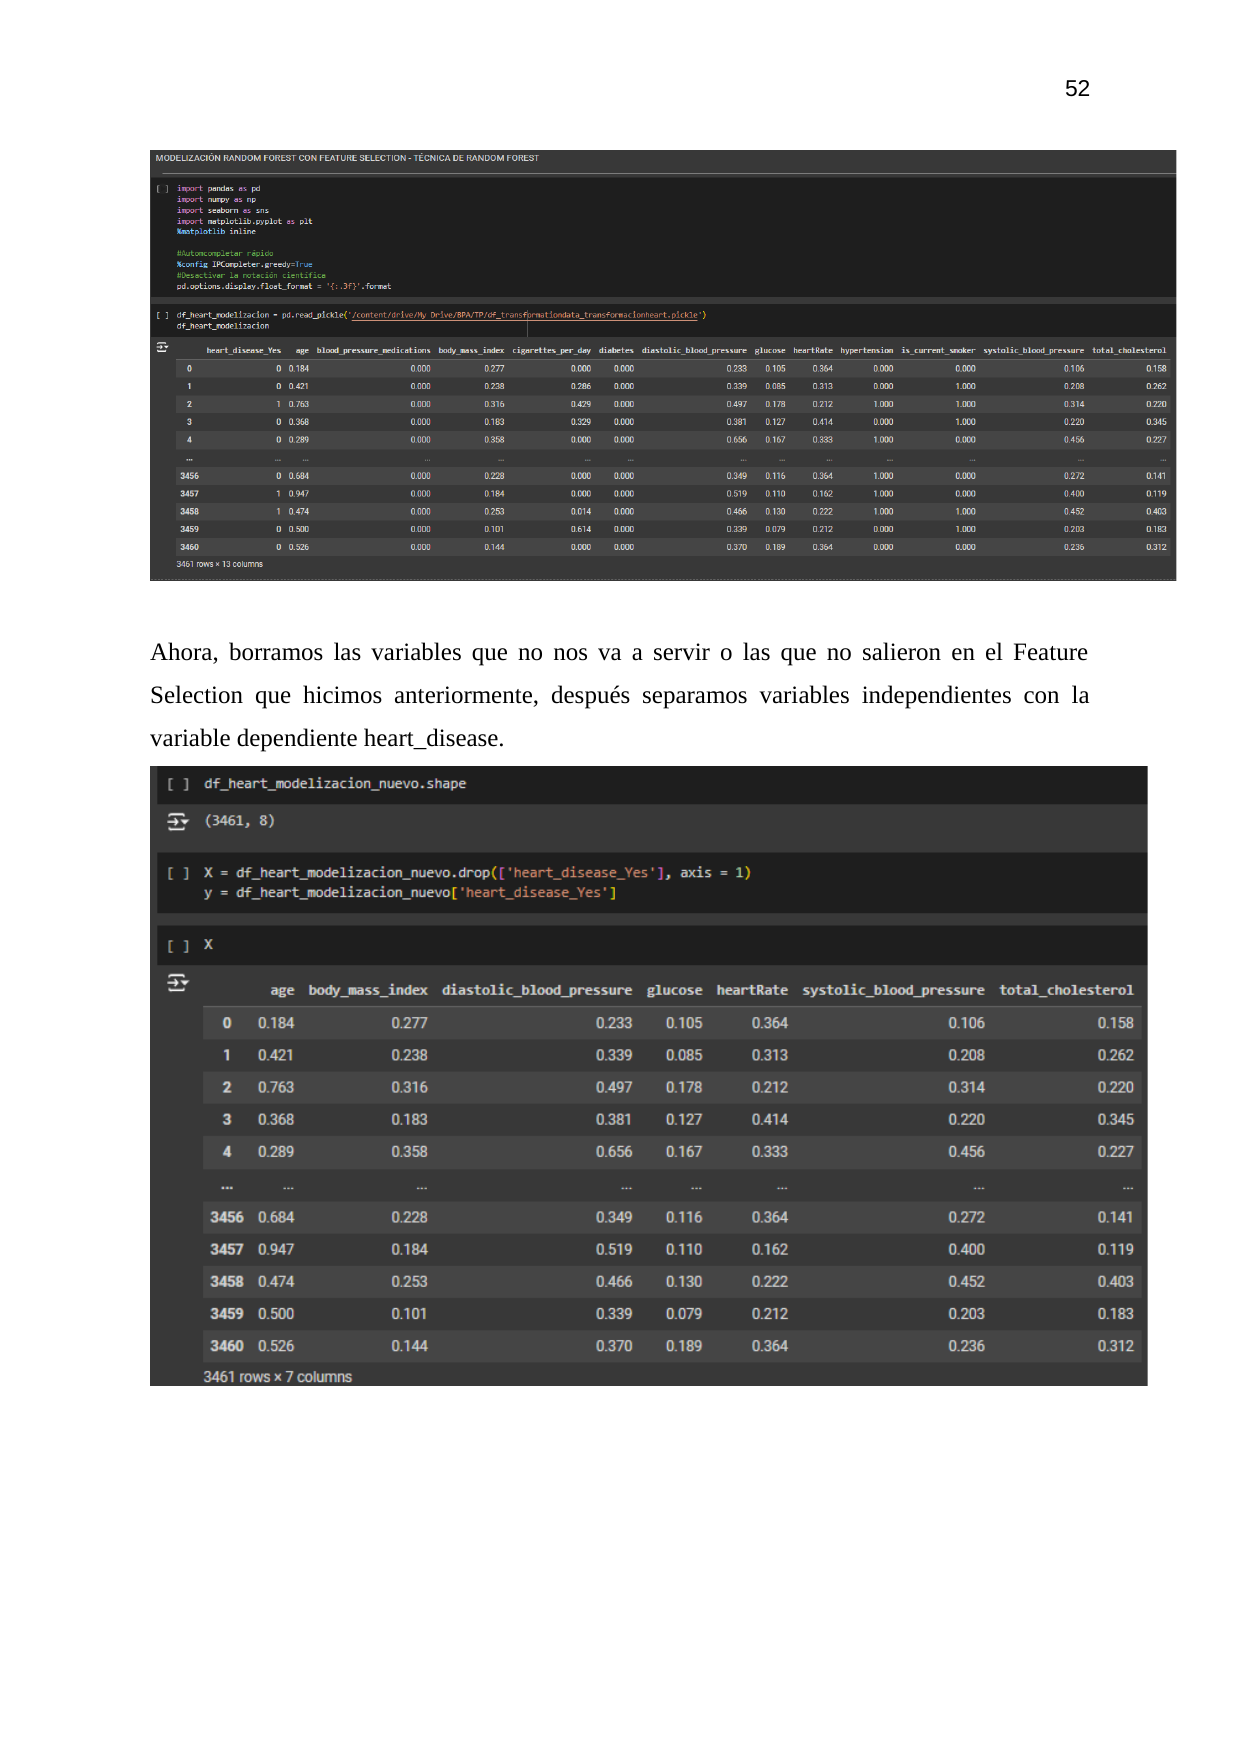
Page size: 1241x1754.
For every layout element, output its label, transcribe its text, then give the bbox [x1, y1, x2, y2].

picture [150, 766, 1148, 1386]
text Ahora, borramos las variables que no nos va a servir o las que no salieron en el Feature Selection que hicimos anteriormente, después separamos variables independientes con la variable dependiente heart_disease. [150, 637, 1090, 752]
picture [150, 150, 1177, 581]
